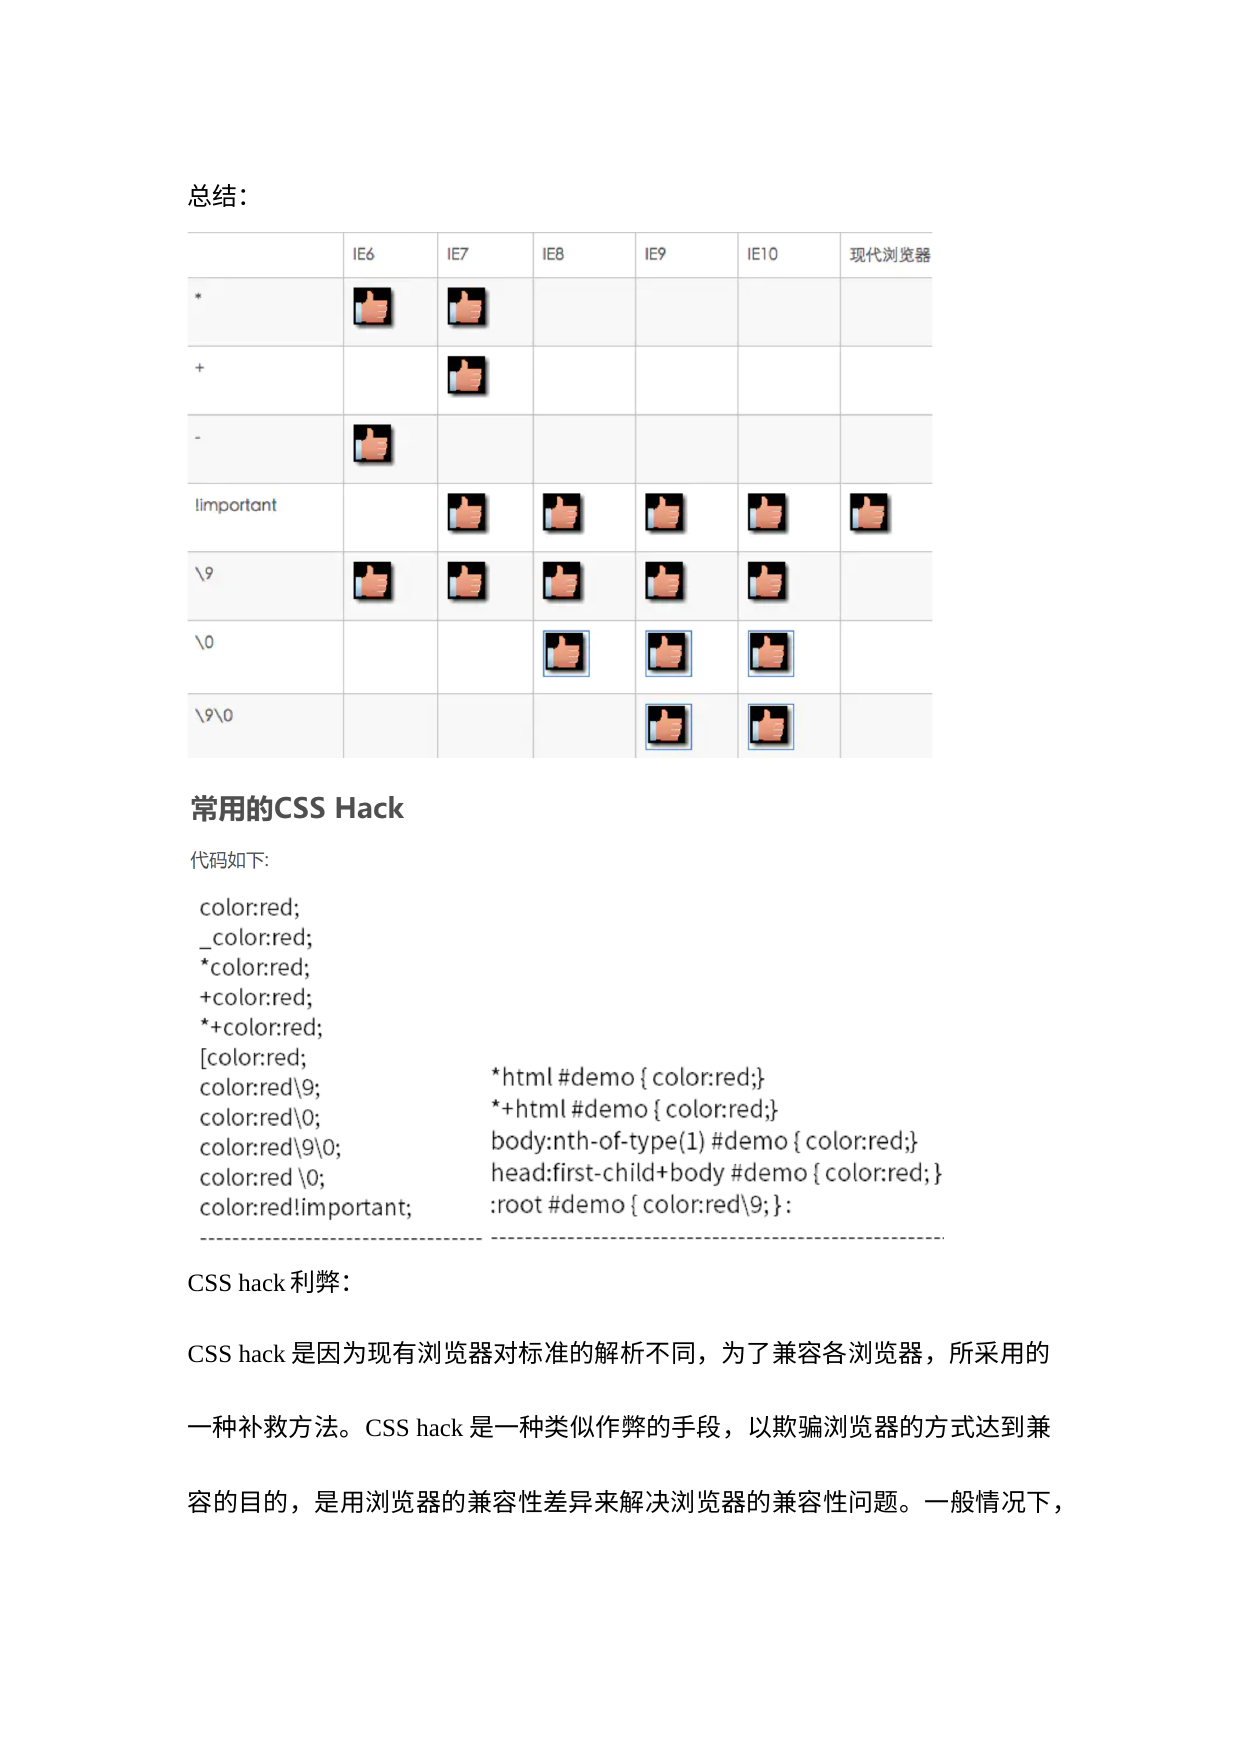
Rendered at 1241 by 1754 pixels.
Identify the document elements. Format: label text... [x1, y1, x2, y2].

picture [489, 1061, 944, 1243]
picture [187, 789, 484, 1243]
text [187, 1319, 1053, 1533]
text 总结： [187, 162, 1053, 227]
picture [187, 232, 933, 758]
text CSS hack利弊： [187, 1248, 1053, 1313]
